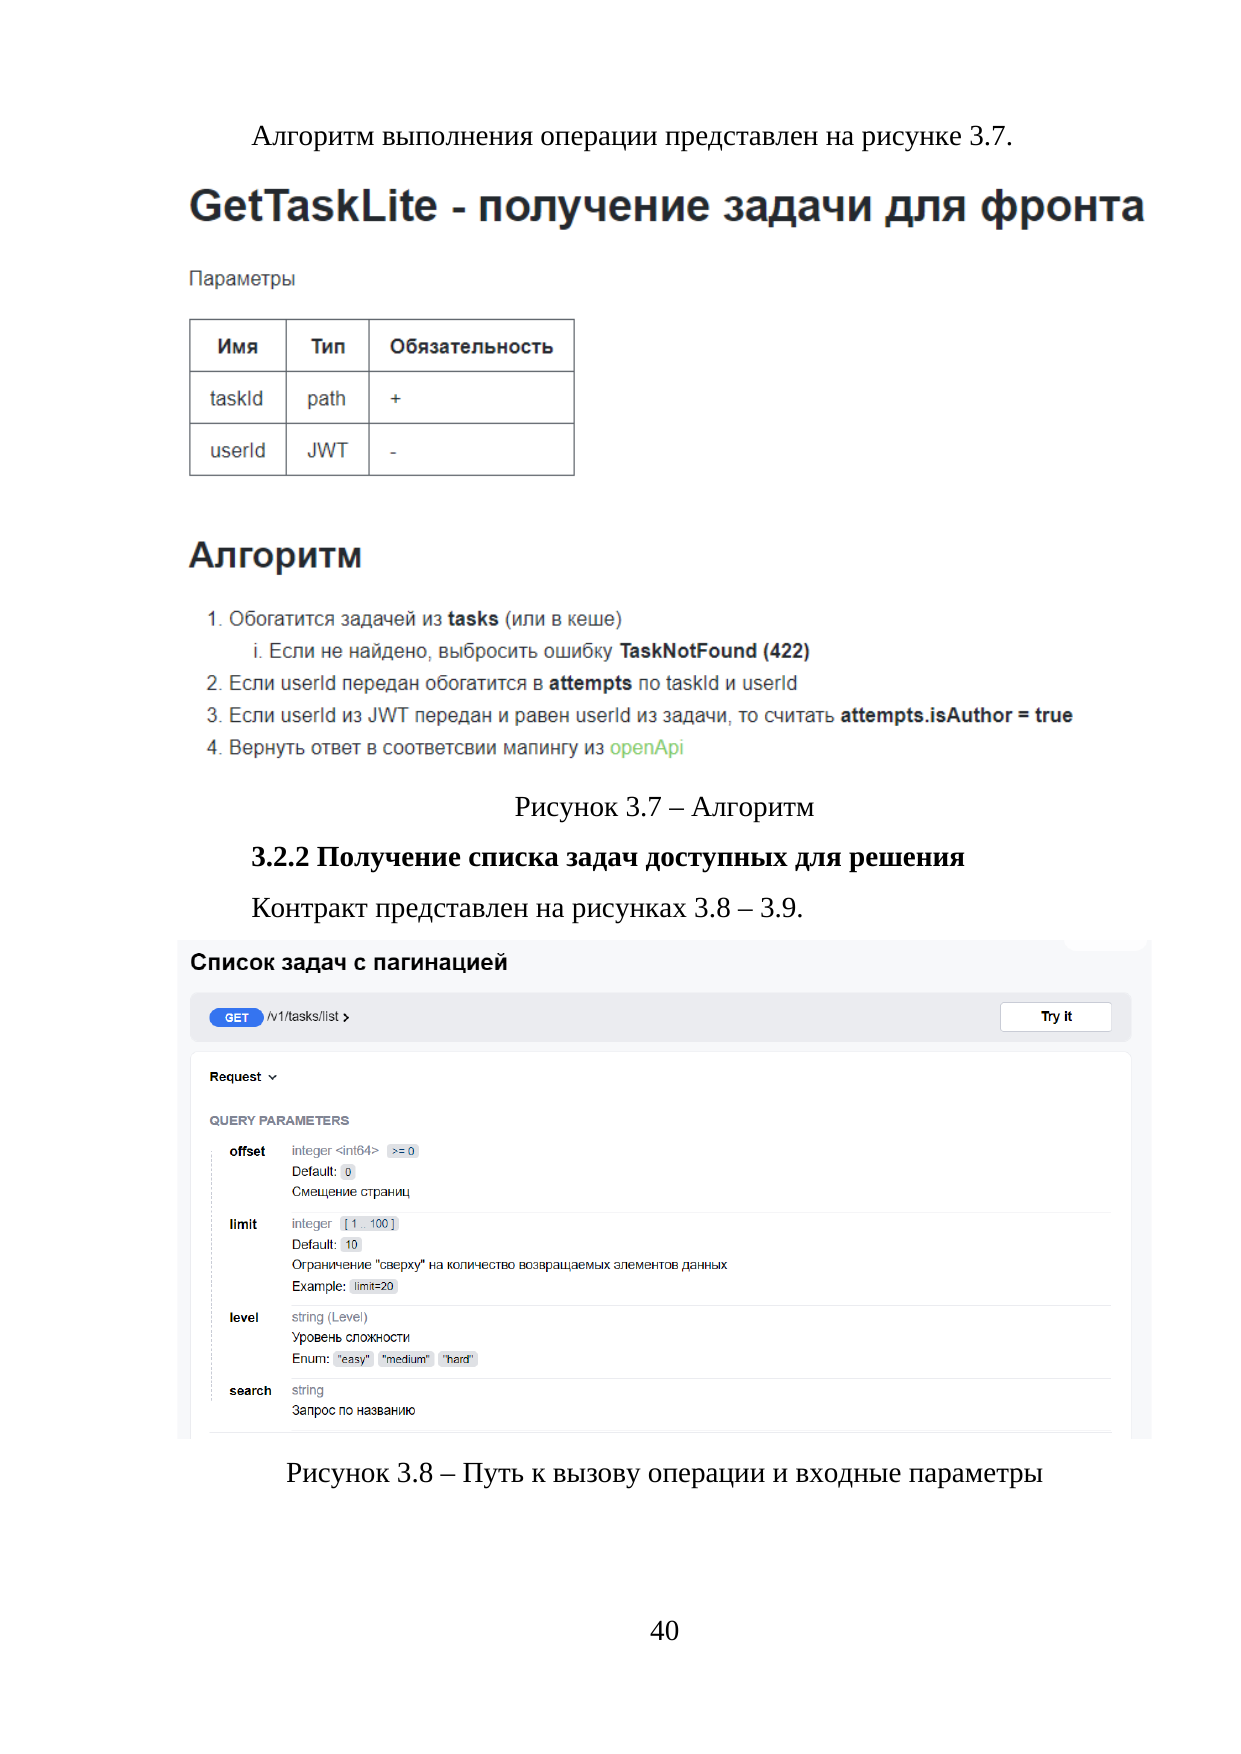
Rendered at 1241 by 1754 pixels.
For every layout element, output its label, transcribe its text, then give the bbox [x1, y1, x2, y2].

picture [177, 168, 1152, 773]
text Рисунок 3.7 – Алгоритм [177, 789, 1152, 823]
picture [177, 940, 1152, 1439]
text Алгоритм выполнения операции представлен на рисунке 3.7. [177, 118, 1152, 152]
text Рисунок 3.8 – Путь к вызову операции и входные параметры [177, 1455, 1152, 1489]
text 3.2.2 Получение списка задач доступных для решения [177, 839, 1152, 873]
text Контракт представлен на рисунках 3.8 – 3.9. [177, 890, 1152, 923]
